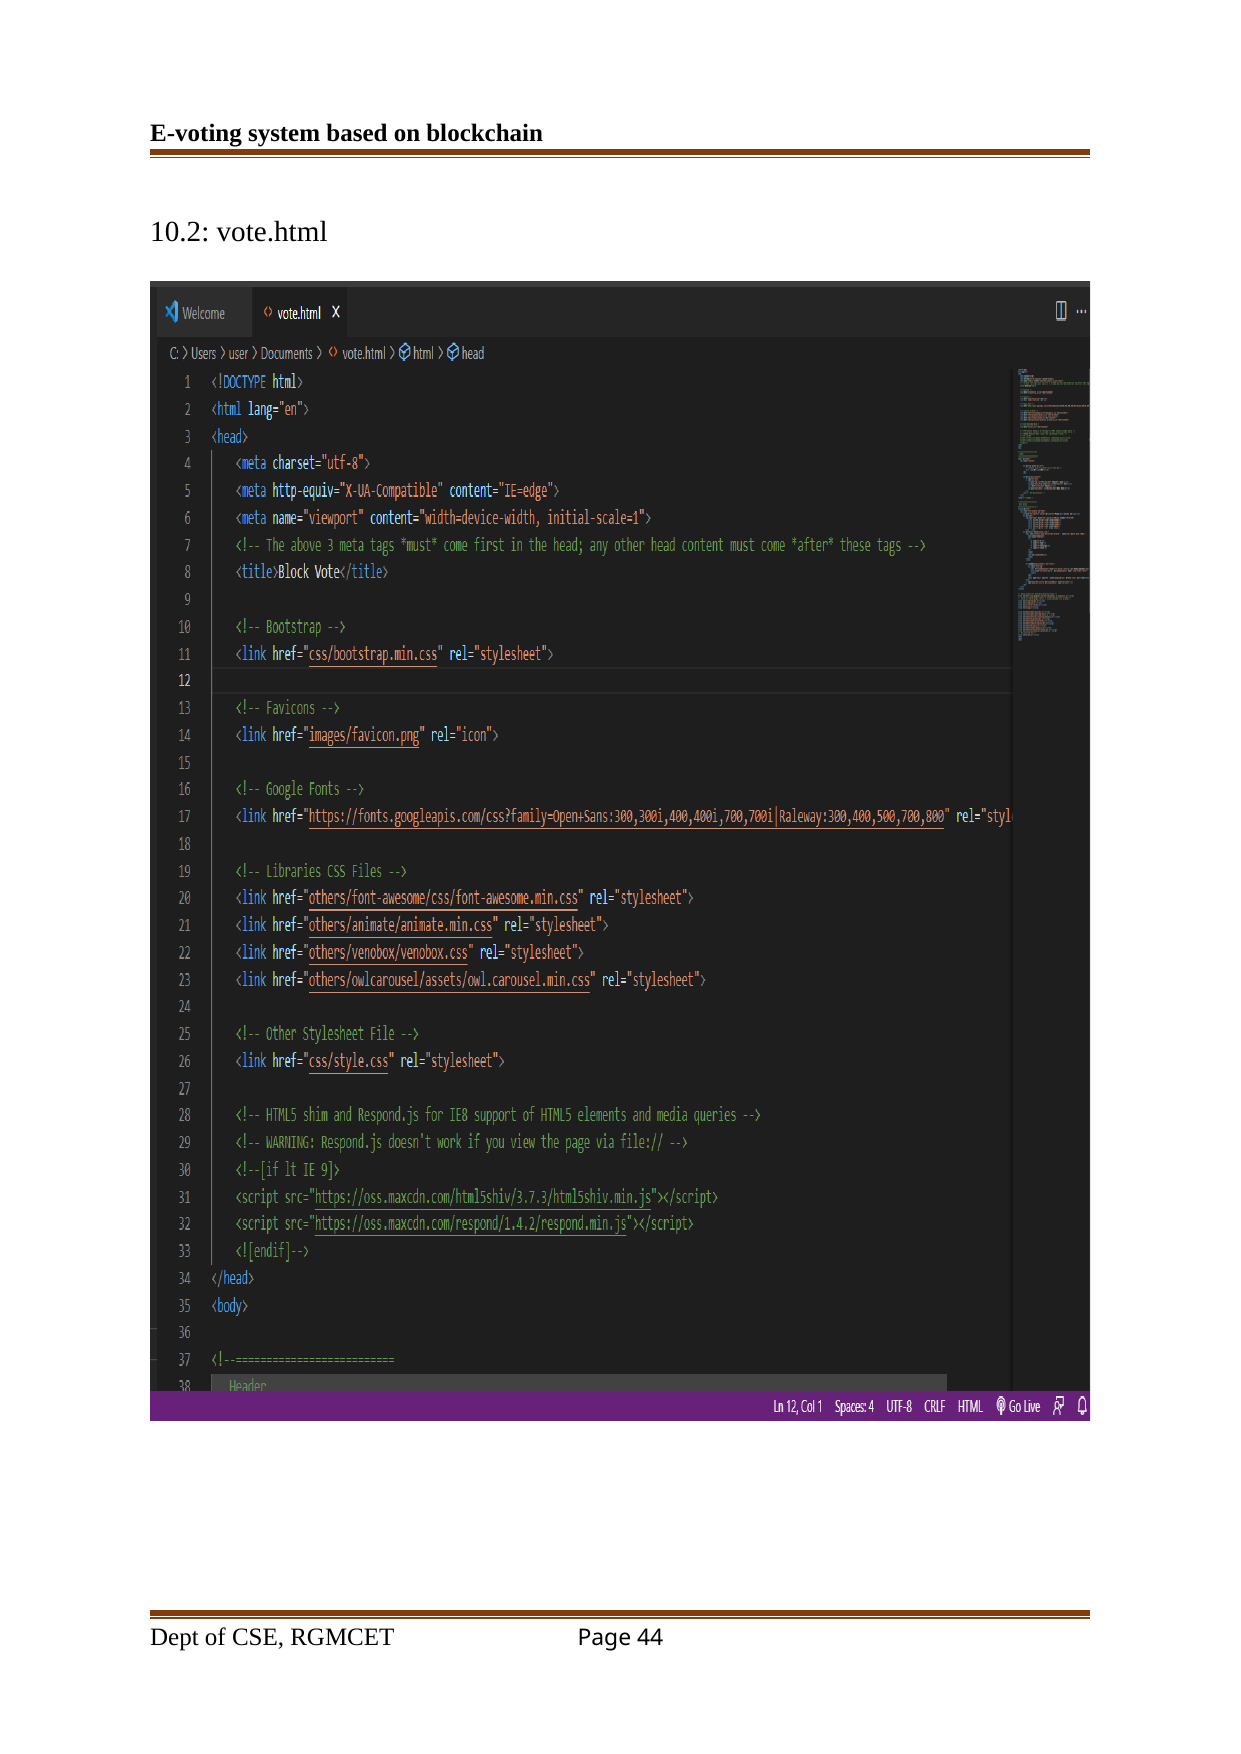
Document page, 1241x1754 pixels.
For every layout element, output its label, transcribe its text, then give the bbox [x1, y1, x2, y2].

picture [150, 281, 1091, 1421]
text 10.2: vote.html [150, 214, 1090, 248]
